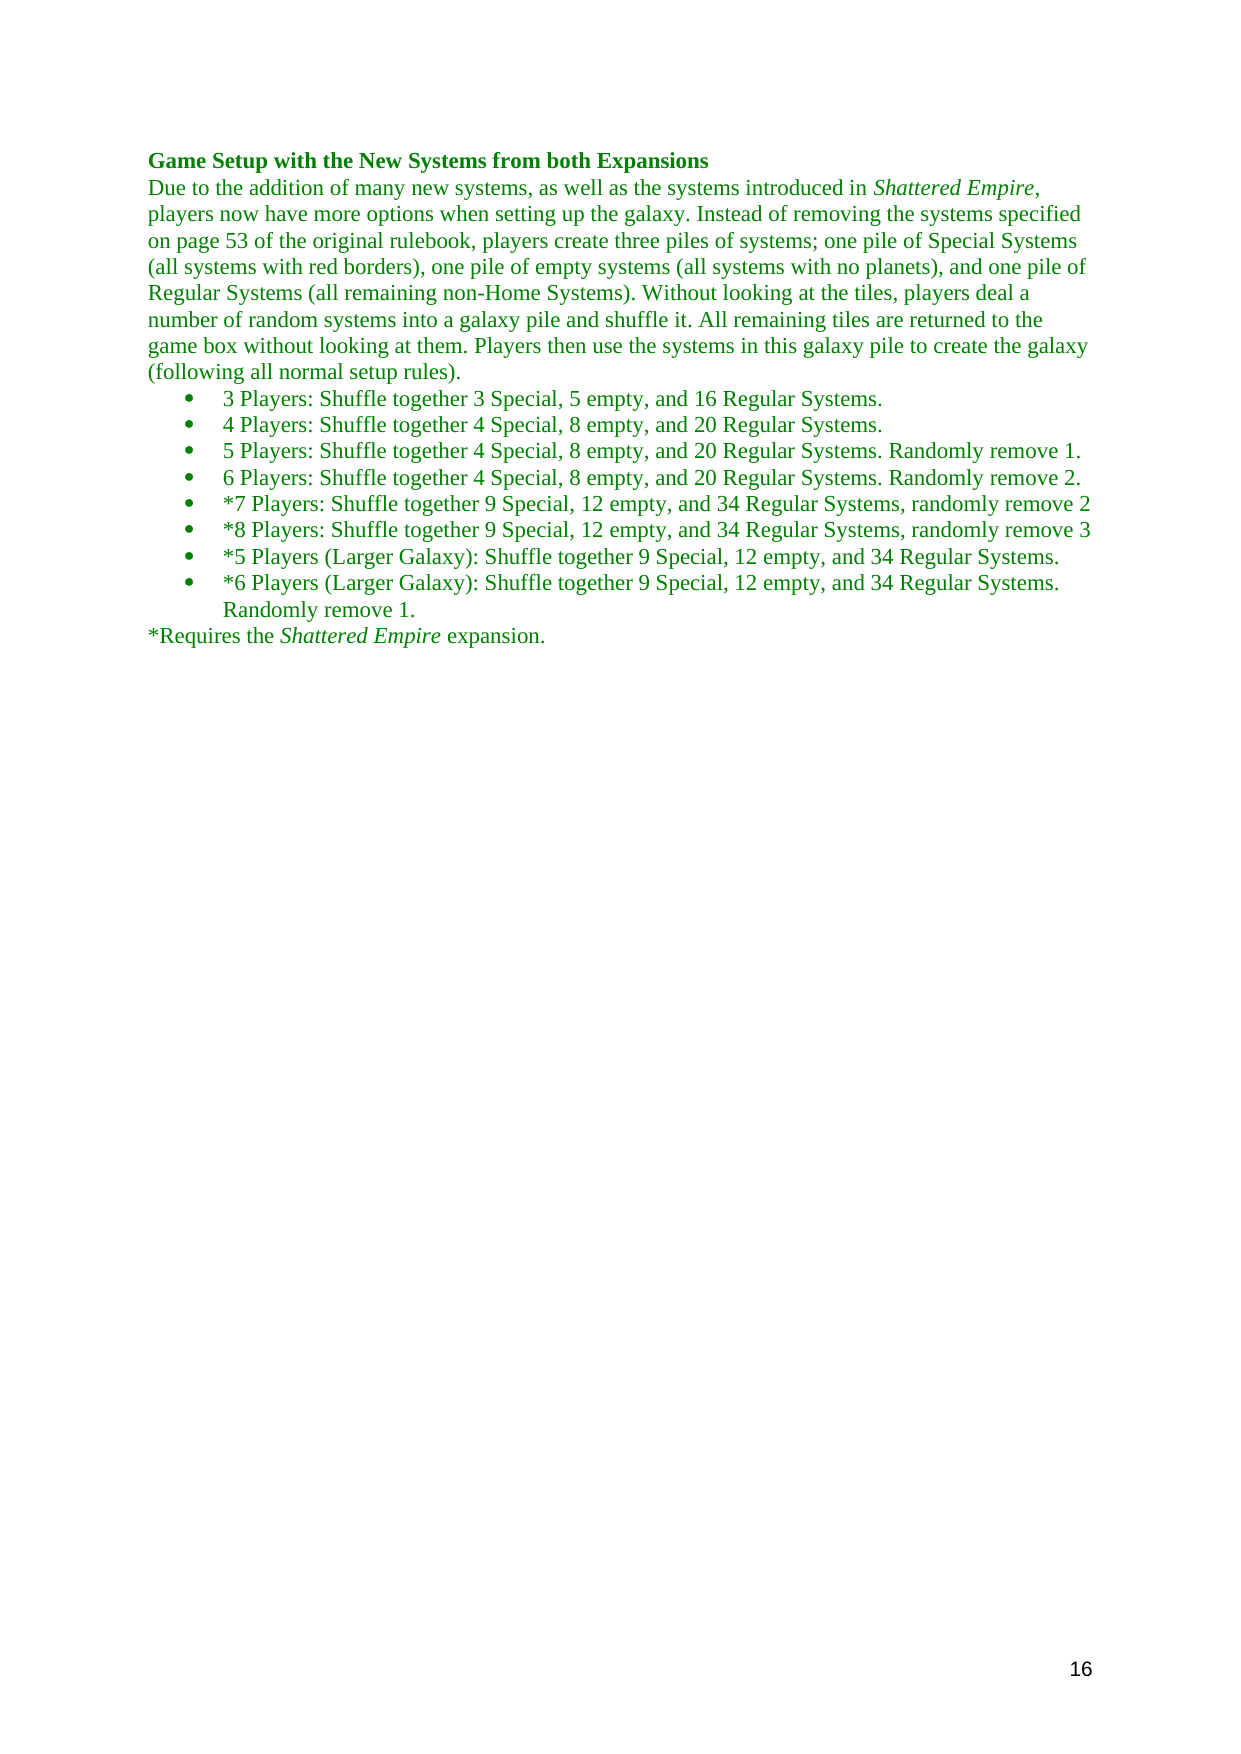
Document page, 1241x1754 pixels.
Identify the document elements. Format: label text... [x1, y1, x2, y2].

text *Requires the Shattered Empire expansion. [148, 622, 1093, 648]
list *8 Players: Shuffle together 9 Special, 12 empty, and 34 Regular Systems, randomly remove 3 [185, 517, 1093, 543]
list 4 Players: Shuffle together 4 Special, 8 empty, and 20 Regular Systems. [185, 411, 1093, 437]
list *6 Players (Larger Galaxy): Shuffle together 9 Special, 12 empty, and 34 Regular Systems. Randomly remove 1. [185, 569, 1093, 622]
list 5 Players: Shuffle together 4 Special, 8 empty, and 20 Regular Systems. Randomly remove 1. [185, 437, 1093, 464]
text Game Setup with the New Systems from both Expansions [148, 148, 1093, 174]
list *7 Players: Shuffle together 9 Special, 12 empty, and 34 Regular Systems, randomly remove 2 [185, 490, 1093, 517]
list 3 Players: Shuffle together 3 Special, 5 empty, and 16 Regular Systems. [185, 385, 1093, 411]
list *5 Players (Larger Galaxy): Shuffle together 9 Special, 12 empty, and 34 Regular Systems. [185, 543, 1093, 569]
text Due to the addition of many new systems, as well as the systems introduced in Shattered Empire, players now have more options when setting up the galaxy. Instead of removing the systems specified on page 53 of the original rulebook, players create three piles of systems; one pile of Special Systems (all systems with red borders), one pile of empty systems (all systems with no planets), and one pile of Regular Systems (all remaining non-Home Systems). Without looking at the tiles, players deal a number of random systems into a galaxy pile and shuffle it. All remaining tiles are returned to the game box without looking at them. Players then use the systems in this galaxy pile to create the galaxy (following all normal setup rules). [148, 174, 1093, 385]
list 6 Players: Shuffle together 4 Special, 8 empty, and 20 Regular Systems. Randomly remove 2. [185, 464, 1093, 490]
